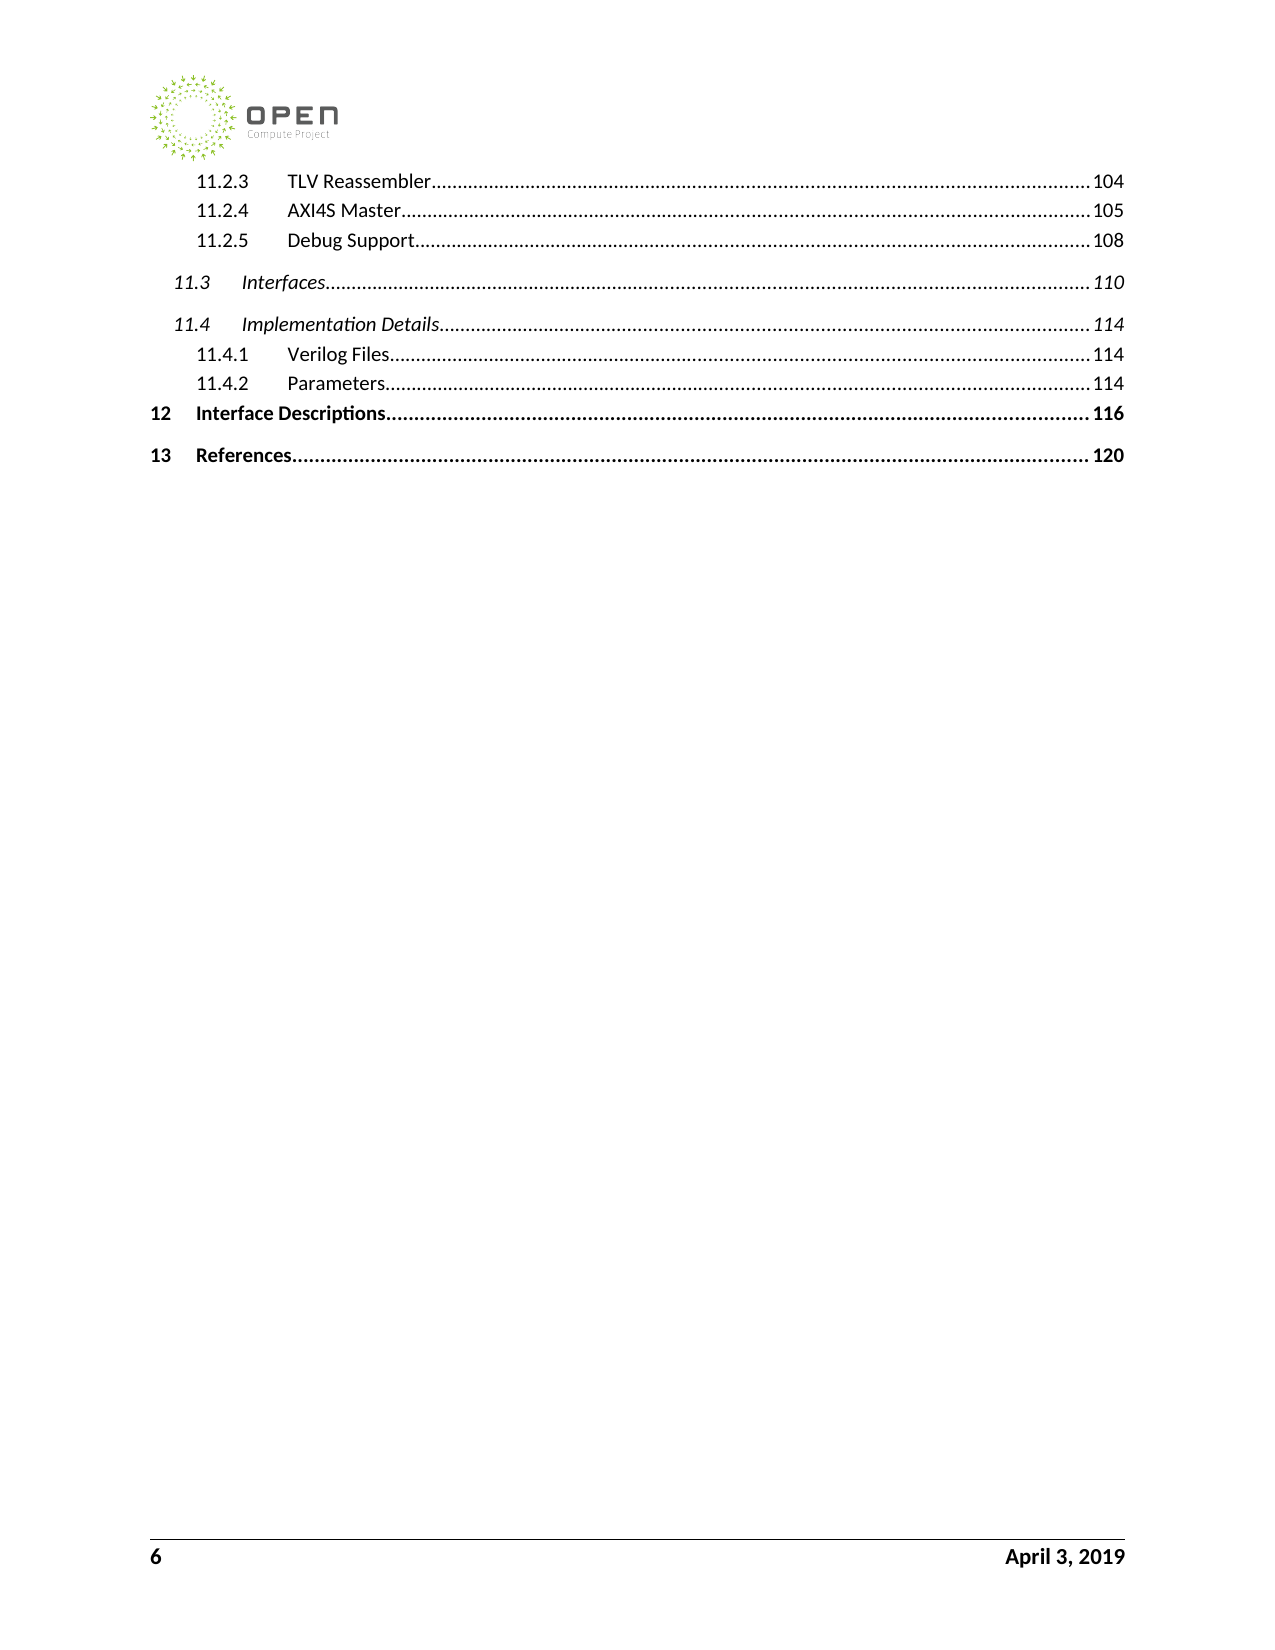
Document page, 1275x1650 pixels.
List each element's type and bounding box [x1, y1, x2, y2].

picture [150, 75, 338, 168]
